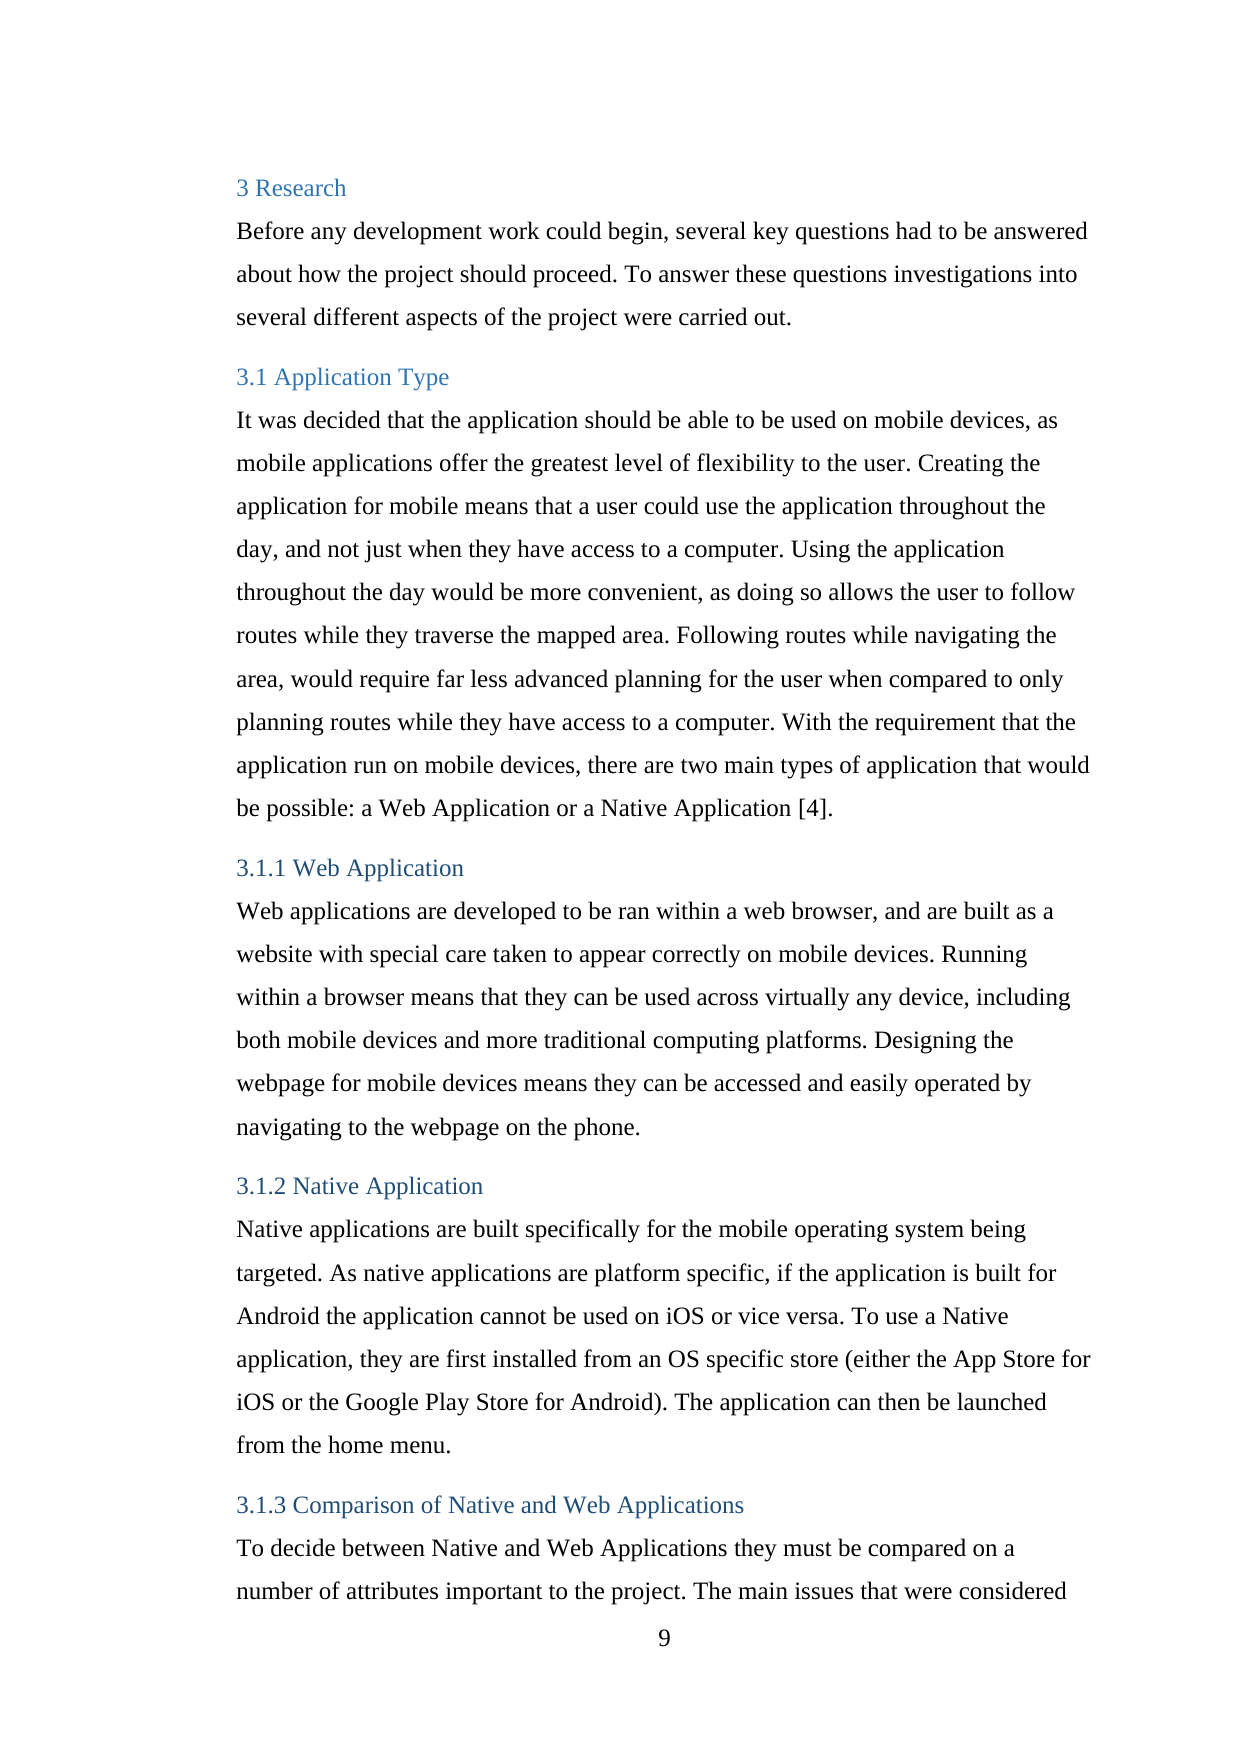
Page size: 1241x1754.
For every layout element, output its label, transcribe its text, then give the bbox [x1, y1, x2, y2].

subtitle 3.1.3 Comparison of Native and Web Applications [236, 1490, 1092, 1519]
subtitle 3.1 Application Type [236, 362, 1092, 391]
subtitle 3.1.1 Web Application [236, 853, 1092, 882]
text Before any development work could begin, several key questions had to be answered about how the project should proceed. To answer these questions investigations into several different aspects of the project were carried out. [236, 216, 1092, 331]
text Native applications are built specifically for the mobile operating system being targeted. As native applications are platform specific, if the application is built for Android the application cannot be used on iOS or vice versa. To use a Native application, they are first installed from an OS specific store (either the App Store for iOS or the Google Play Store for Android). The application can then be launched from the home menu. [236, 1214, 1092, 1459]
subtitle 3 Research [236, 173, 1092, 201]
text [236, 1533, 1092, 1605]
text It was decided that the application should be able to be used on mobile devices, as mobile applications offer the greatest level of flexibility to the user. Creating the application for mobile means that a user could use the application throughout the day, and not just when they have access to a computer. Using the application throughout the day would be more convenient, as doing so allows the user to follow routes while they traverse the mapped area. Following routes while navigating the area, would require far less advanced planning for the user when compared to only planning routes while they have access to a computer. With the requirement that the application run on mobile devices, there are two main types of application that would be possible: a Web Application or a Native Application . [236, 405, 1092, 822]
text Web applications are developed to be ran within a web browser, and are built as a website with special care taken to appear correctly on mobile devices. Running within a browser means that they can be used across virtually any device, including both mobile devices and more traditional computing platforms. Designing the webpage for mobile devices means they can be accessed and easily operated by navigating to the webpage on the phone. [236, 896, 1092, 1140]
subtitle 3.1.2 Native Application [236, 1171, 1092, 1200]
